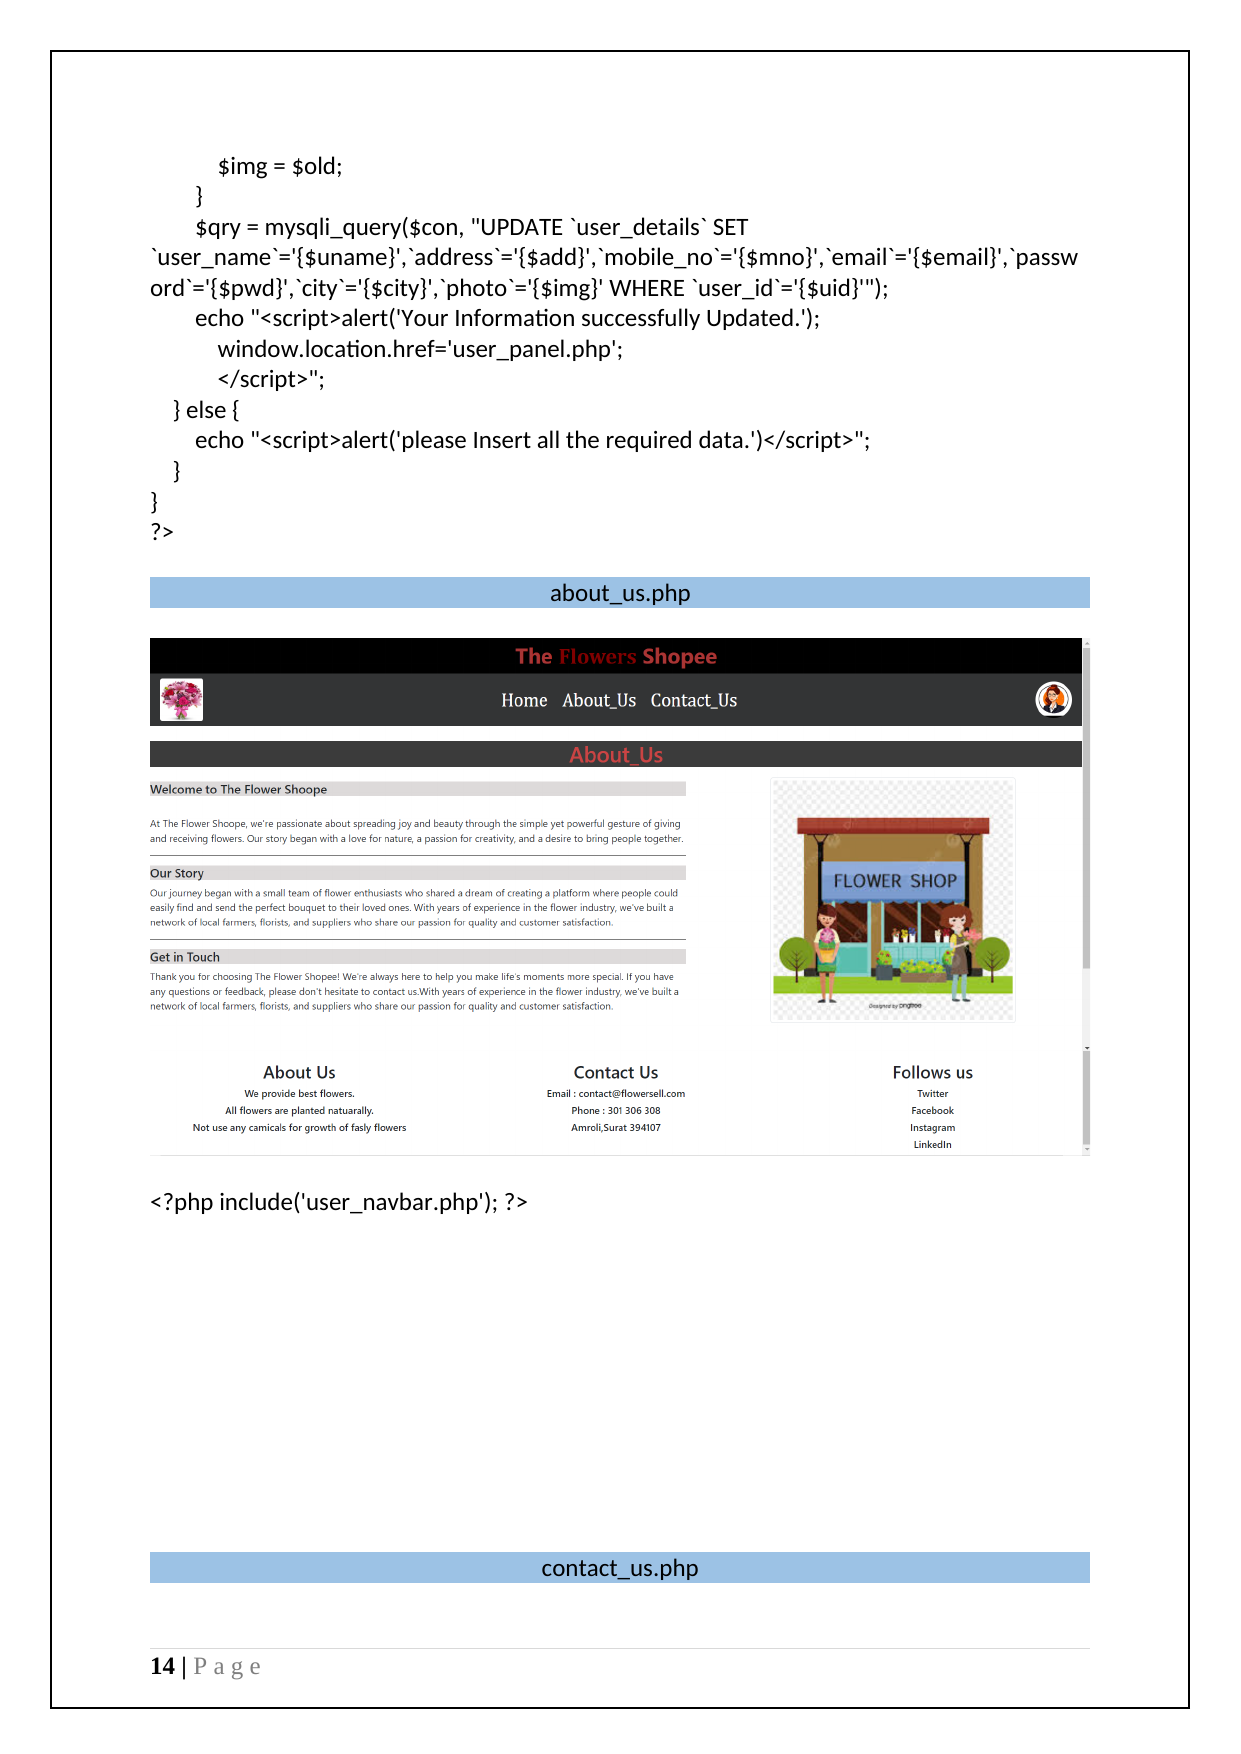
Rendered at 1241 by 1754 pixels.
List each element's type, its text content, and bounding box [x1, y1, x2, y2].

text } [150, 455, 1090, 486]
text } else { [150, 394, 1090, 425]
text <?php include('user_navbar.php'); ?> [150, 1186, 1090, 1216]
text echo "<script>alert('Your Information successfully Updated.'); [150, 303, 1090, 333]
text contact_us.php [150, 1552, 1090, 1583]
text about_us.php [150, 577, 1090, 608]
text } [150, 181, 1090, 211]
text $qry = mysqli_query($con, "UPDATE `user_details` SET `user_name`='{$uname}',`address`='{$add}',`mobile_no`='{$mno}',`email`='{$email}',`password`='{$pwd}',`city`='{$city}',`photo`='{$img}' WHERE `user_id`='{$uid}'"); [150, 211, 1090, 303]
text echo "<script>alert('please Insert all the required data.')</script>"; [150, 425, 1090, 455]
text $img = $old; [150, 150, 1090, 181]
text </script>"; [150, 364, 1090, 394]
text ?> [150, 516, 1090, 547]
picture [150, 638, 1091, 1156]
text window.location.href='user_panel.php'; [150, 333, 1090, 364]
text } [150, 486, 1090, 516]
